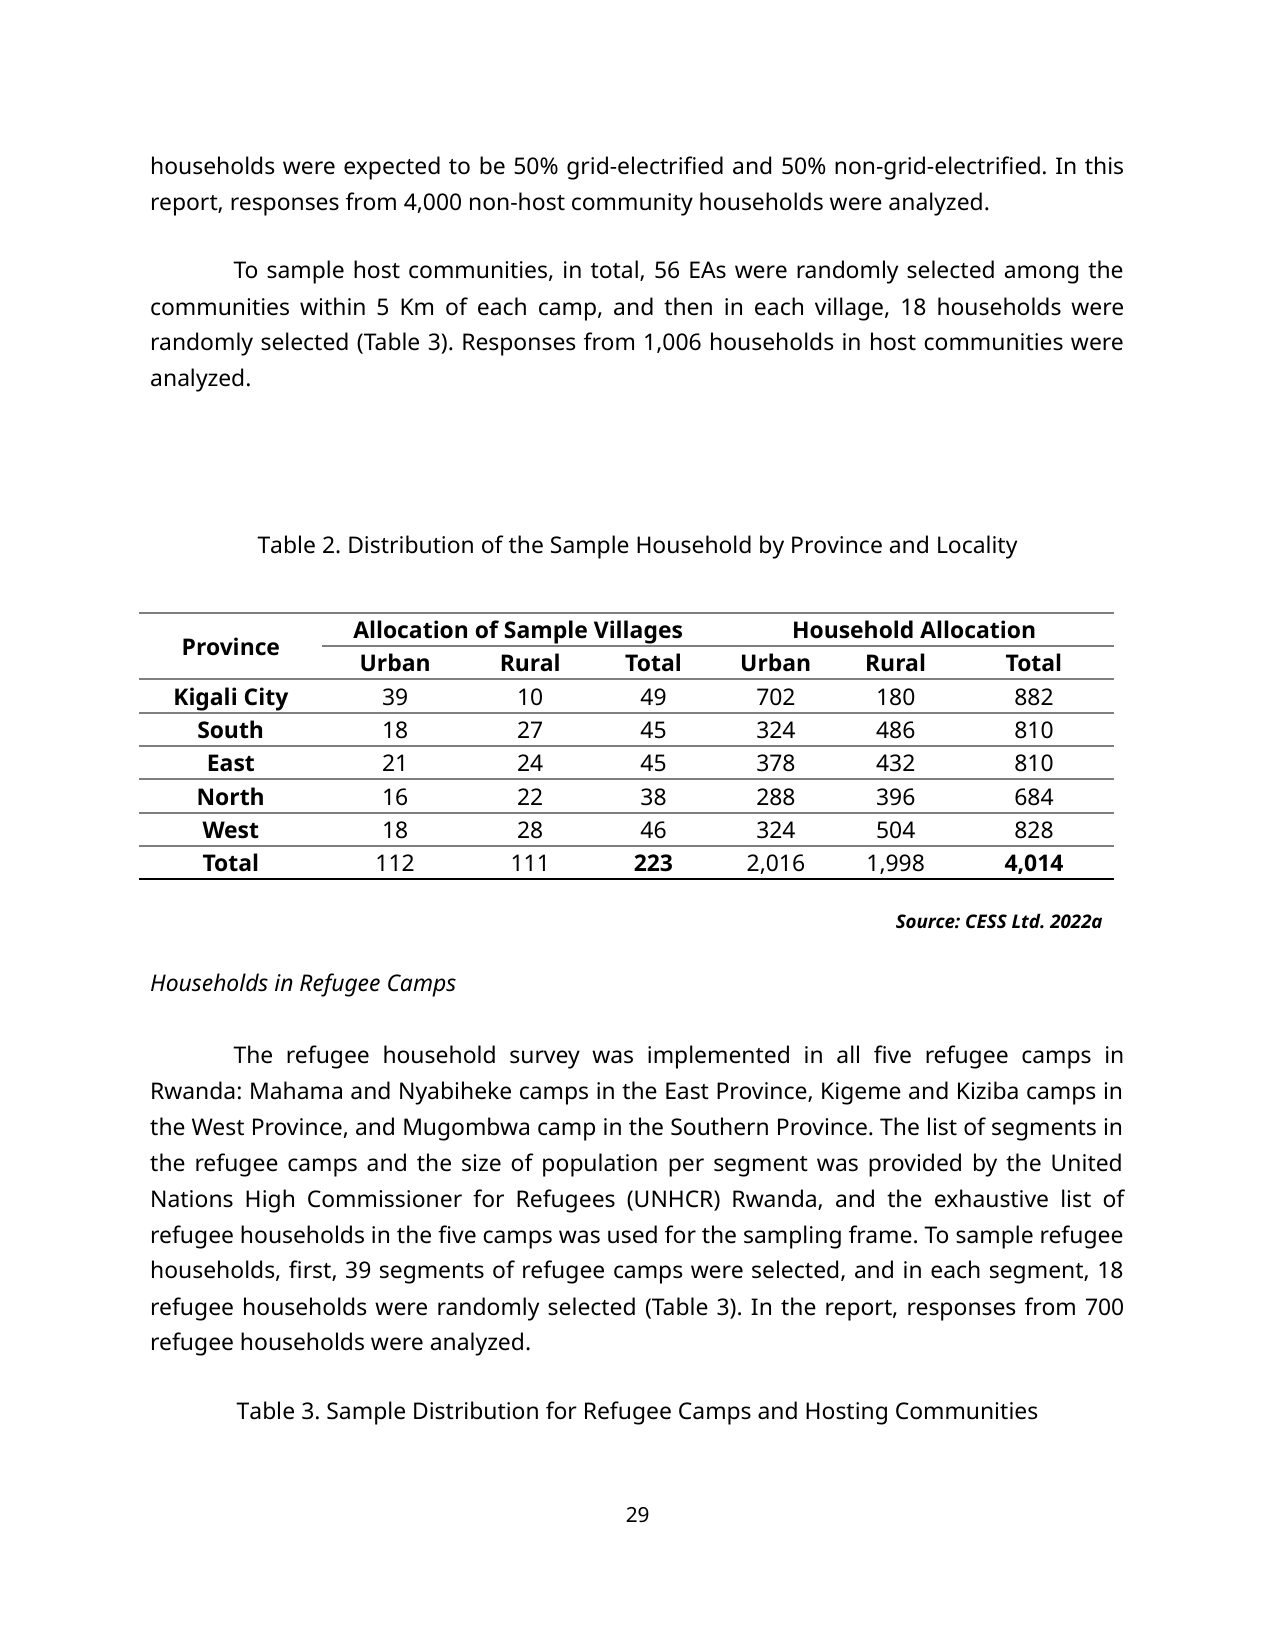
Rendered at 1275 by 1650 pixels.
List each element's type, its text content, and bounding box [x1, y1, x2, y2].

table_cell 432 [837, 747, 954, 778]
table_cell Total [139, 847, 322, 878]
table_cell 22 [468, 780, 593, 812]
table_cell Rural [837, 647, 954, 678]
table_cell 828 [954, 814, 1114, 845]
table_cell 16 [322, 780, 467, 812]
table_cell 39 [322, 680, 467, 712]
table_cell 378 [714, 747, 837, 778]
table_cell 702 [714, 680, 837, 712]
table_cell 10 [468, 680, 593, 712]
table_cell Rural [468, 647, 593, 678]
table_cell Urban [714, 647, 837, 678]
table_cell 49 [593, 680, 714, 712]
table_cell Urban [322, 647, 467, 678]
table_cell 810 [954, 747, 1114, 778]
table_cell 27 [468, 714, 593, 745]
table_cell 18 [322, 814, 467, 845]
table_cell 18 [322, 714, 467, 745]
table_cell 111 [468, 847, 593, 878]
text To sample host communities, in total, 56 EAs were randomly selected among the communities within 5 Km of each camp, and then in each village, 18 households were randomly selected (Table 3). Responses from 1,006 households in host communities were analyzed. [150, 254, 1125, 393]
table_cell 24 [468, 747, 593, 778]
table_cell 504 [837, 814, 954, 845]
table_cell 684 [954, 780, 1114, 812]
table_cell 28 [468, 814, 593, 845]
table_cell 810 [954, 714, 1114, 745]
table_cell 324 [714, 714, 837, 745]
table_cell Source: CESS Ltd. 2022a [139, 880, 1114, 934]
table_cell 882 [954, 680, 1114, 712]
table_cell Total [593, 647, 714, 678]
text Households in Refugee Camps [150, 967, 1125, 998]
table_cell 288 [714, 780, 837, 812]
table_cell South [139, 714, 322, 745]
table_cell North [139, 780, 322, 812]
table_cell 4,014 [954, 847, 1114, 878]
table_cell 45 [593, 747, 714, 778]
table_cell West [139, 814, 322, 845]
table_cell 396 [837, 780, 954, 812]
table_cell 112 [322, 847, 467, 878]
text Table 2. Distribution of the Sample Household by Province and Locality [150, 529, 1125, 560]
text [150, 150, 1125, 217]
table_cell 2,016 [714, 847, 837, 878]
table_cell 223 [593, 847, 714, 878]
table_cell East [139, 747, 322, 778]
table_header Household Allocation [714, 614, 1114, 645]
table_cell 46 [593, 814, 714, 845]
table_cell 486 [837, 714, 954, 745]
table_header Province [139, 614, 322, 678]
table_cell 38 [593, 780, 714, 812]
table_cell 1,998 [837, 847, 954, 878]
table_cell Total [954, 647, 1114, 678]
table_header Allocation of Sample Villages [322, 614, 714, 645]
table_cell Kigali City [139, 680, 322, 712]
table_cell 324 [714, 814, 837, 845]
table_cell 21 [322, 747, 467, 778]
text Table 3. Sample Distribution for Refugee Camps and Hosting Communities [150, 1395, 1125, 1426]
table_cell 180 [837, 680, 954, 712]
text The refugee household survey was implemented in all five refugee camps in Rwanda: Mahama and Nyabiheke camps in the East Province, Kigeme and Kiziba camps in the West Province, and Mugombwa camp in the Southern Province. The list of segments in the refugee camps and the size of population per segment was provided by the United Nations High Commissioner for Refugees (UNHCR) Rwanda, and the exhaustive list of refugee households in the five camps was used for the sampling frame. To sample refugee households, first, 39 segments of refugee camps were selected, and in each segment, 18 refugee households were randomly selected (Table 3). In the report, responses from 700 refugee households were analyzed. [150, 1039, 1125, 1358]
table_cell 45 [593, 714, 714, 745]
